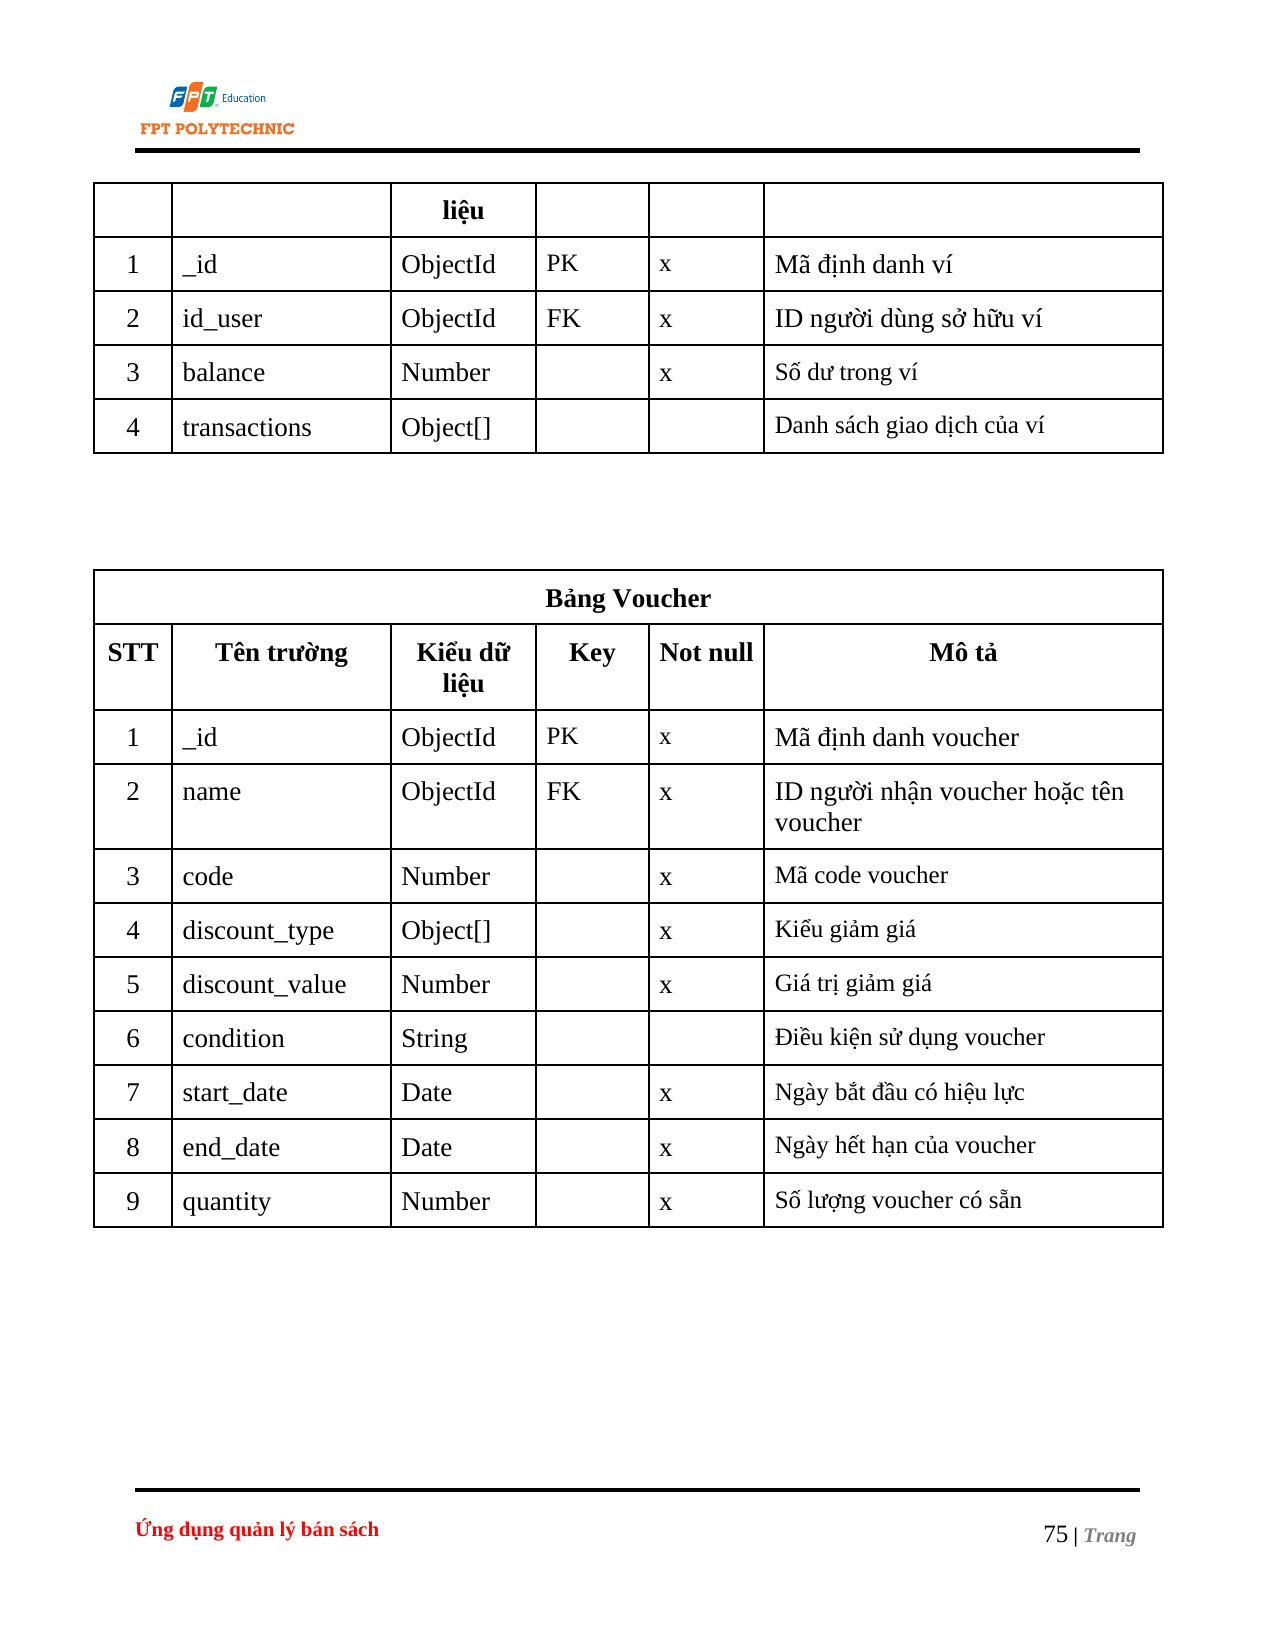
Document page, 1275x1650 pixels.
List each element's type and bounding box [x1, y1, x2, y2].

picture [135, 75, 299, 147]
